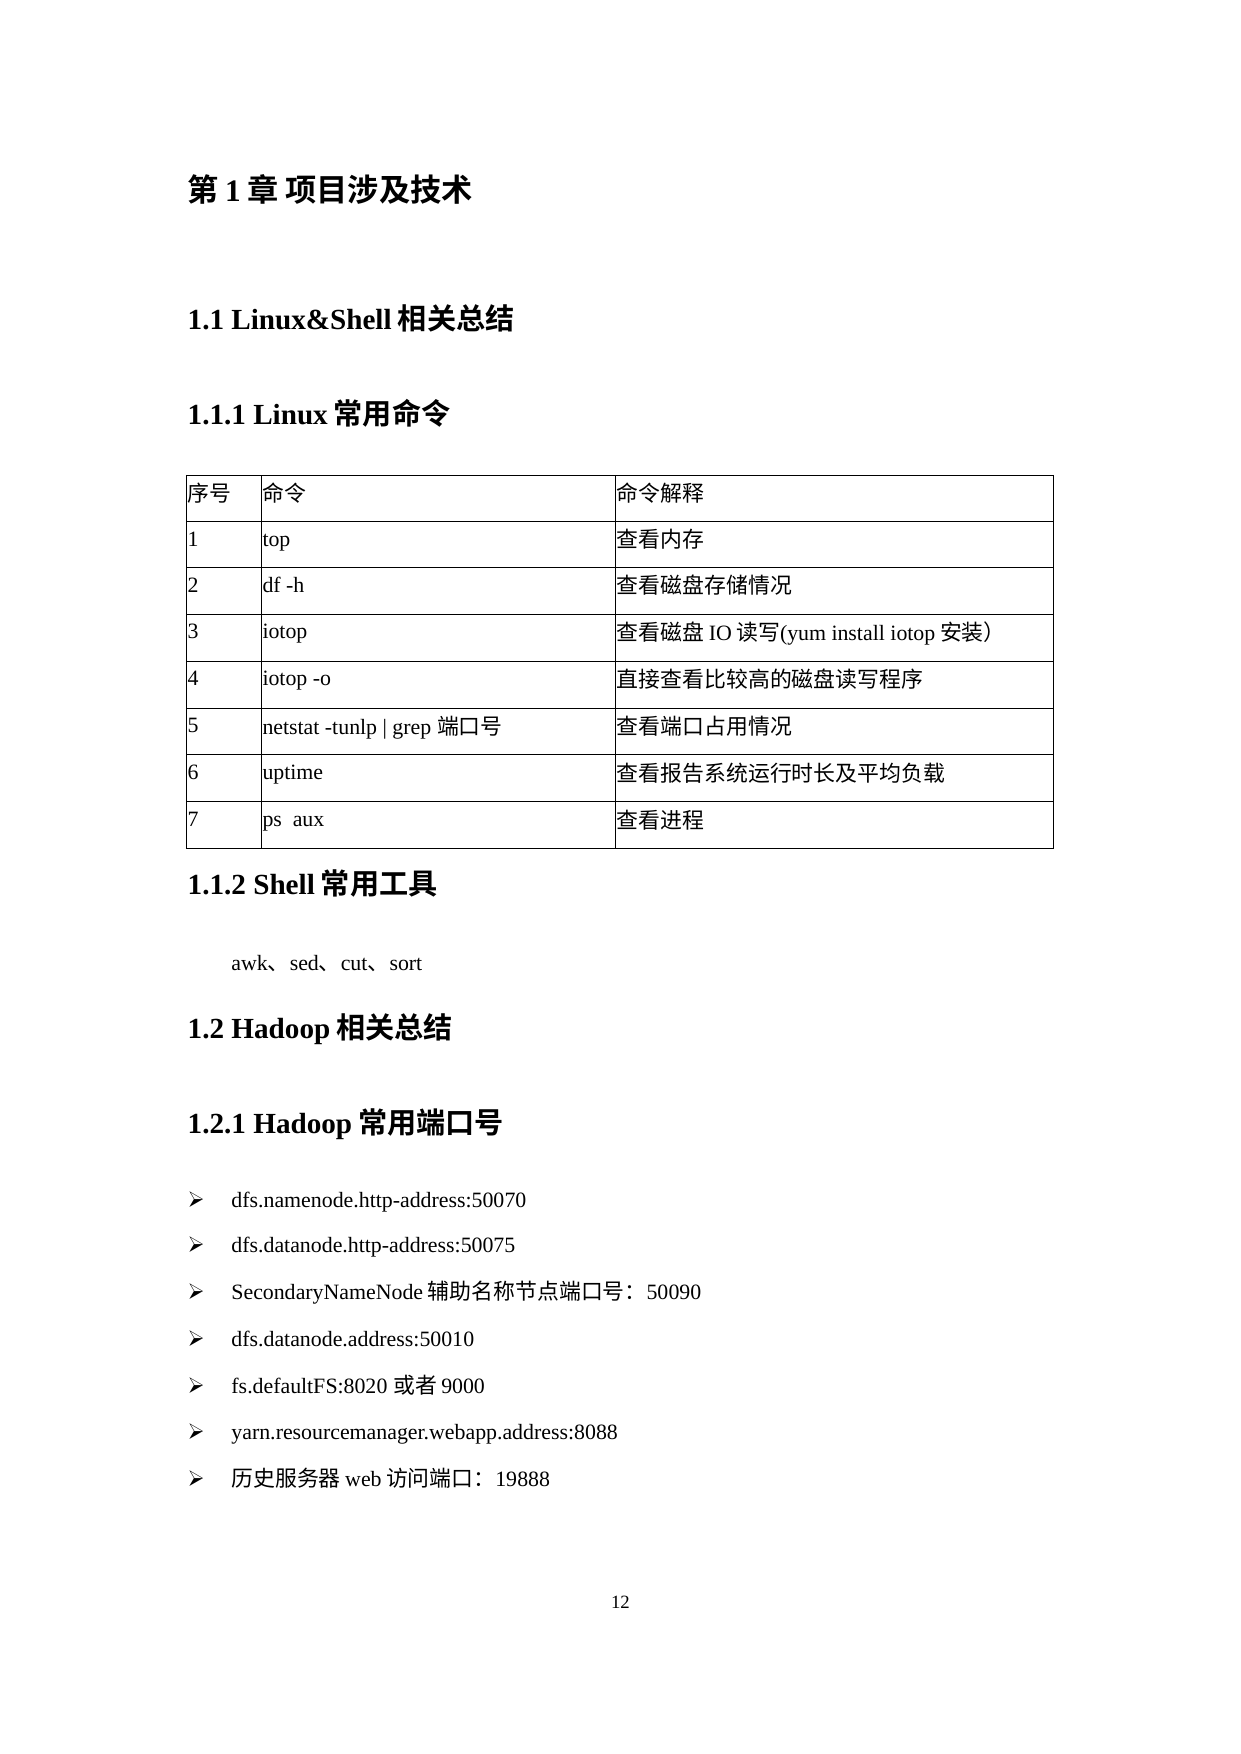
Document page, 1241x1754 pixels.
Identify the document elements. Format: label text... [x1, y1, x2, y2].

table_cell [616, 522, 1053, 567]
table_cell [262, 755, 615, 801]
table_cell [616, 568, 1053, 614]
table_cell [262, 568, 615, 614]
list dfs.namenode.http-address:50070 [187, 1184, 1053, 1216]
subtitle 1.1 Linux&Shell相关总结 [187, 284, 1053, 349]
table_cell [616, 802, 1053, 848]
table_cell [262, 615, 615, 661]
list 历史服务器web访问端口：19888 [187, 1461, 1053, 1493]
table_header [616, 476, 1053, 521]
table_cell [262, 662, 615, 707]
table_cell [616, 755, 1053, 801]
subtitle 1.2.1 Hadoop常用端口号 [187, 1088, 1053, 1153]
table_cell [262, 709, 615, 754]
list fs.defaultFS:8020 或者9000 [187, 1367, 1053, 1400]
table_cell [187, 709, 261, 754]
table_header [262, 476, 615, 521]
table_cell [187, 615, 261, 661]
subtitle 1.2 Hadoop相关总结 [187, 993, 1053, 1058]
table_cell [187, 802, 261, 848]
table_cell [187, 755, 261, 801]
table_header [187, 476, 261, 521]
list dfs.datanode.address:50010 [187, 1322, 1053, 1355]
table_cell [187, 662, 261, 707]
list SecondaryNameNode辅助名称节点端口号：50090 [187, 1274, 1053, 1306]
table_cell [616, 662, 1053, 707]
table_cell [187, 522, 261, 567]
subtitle 1.1.1 Linux常用命令 [187, 379, 1053, 444]
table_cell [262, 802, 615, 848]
list dfs.datanode.http-address:50075 [187, 1229, 1053, 1261]
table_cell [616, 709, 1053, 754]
list yarn.resourcemanager.webapp.address:8088 [187, 1416, 1053, 1448]
subtitle 1.1.2 Shell常用工具 [187, 849, 1053, 914]
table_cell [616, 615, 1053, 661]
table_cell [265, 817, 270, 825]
text awk、sed、cut、sort [187, 944, 1053, 977]
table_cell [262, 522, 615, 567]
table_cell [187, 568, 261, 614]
subtitle 第1章 项目涉及技术 [187, 156, 1053, 221]
